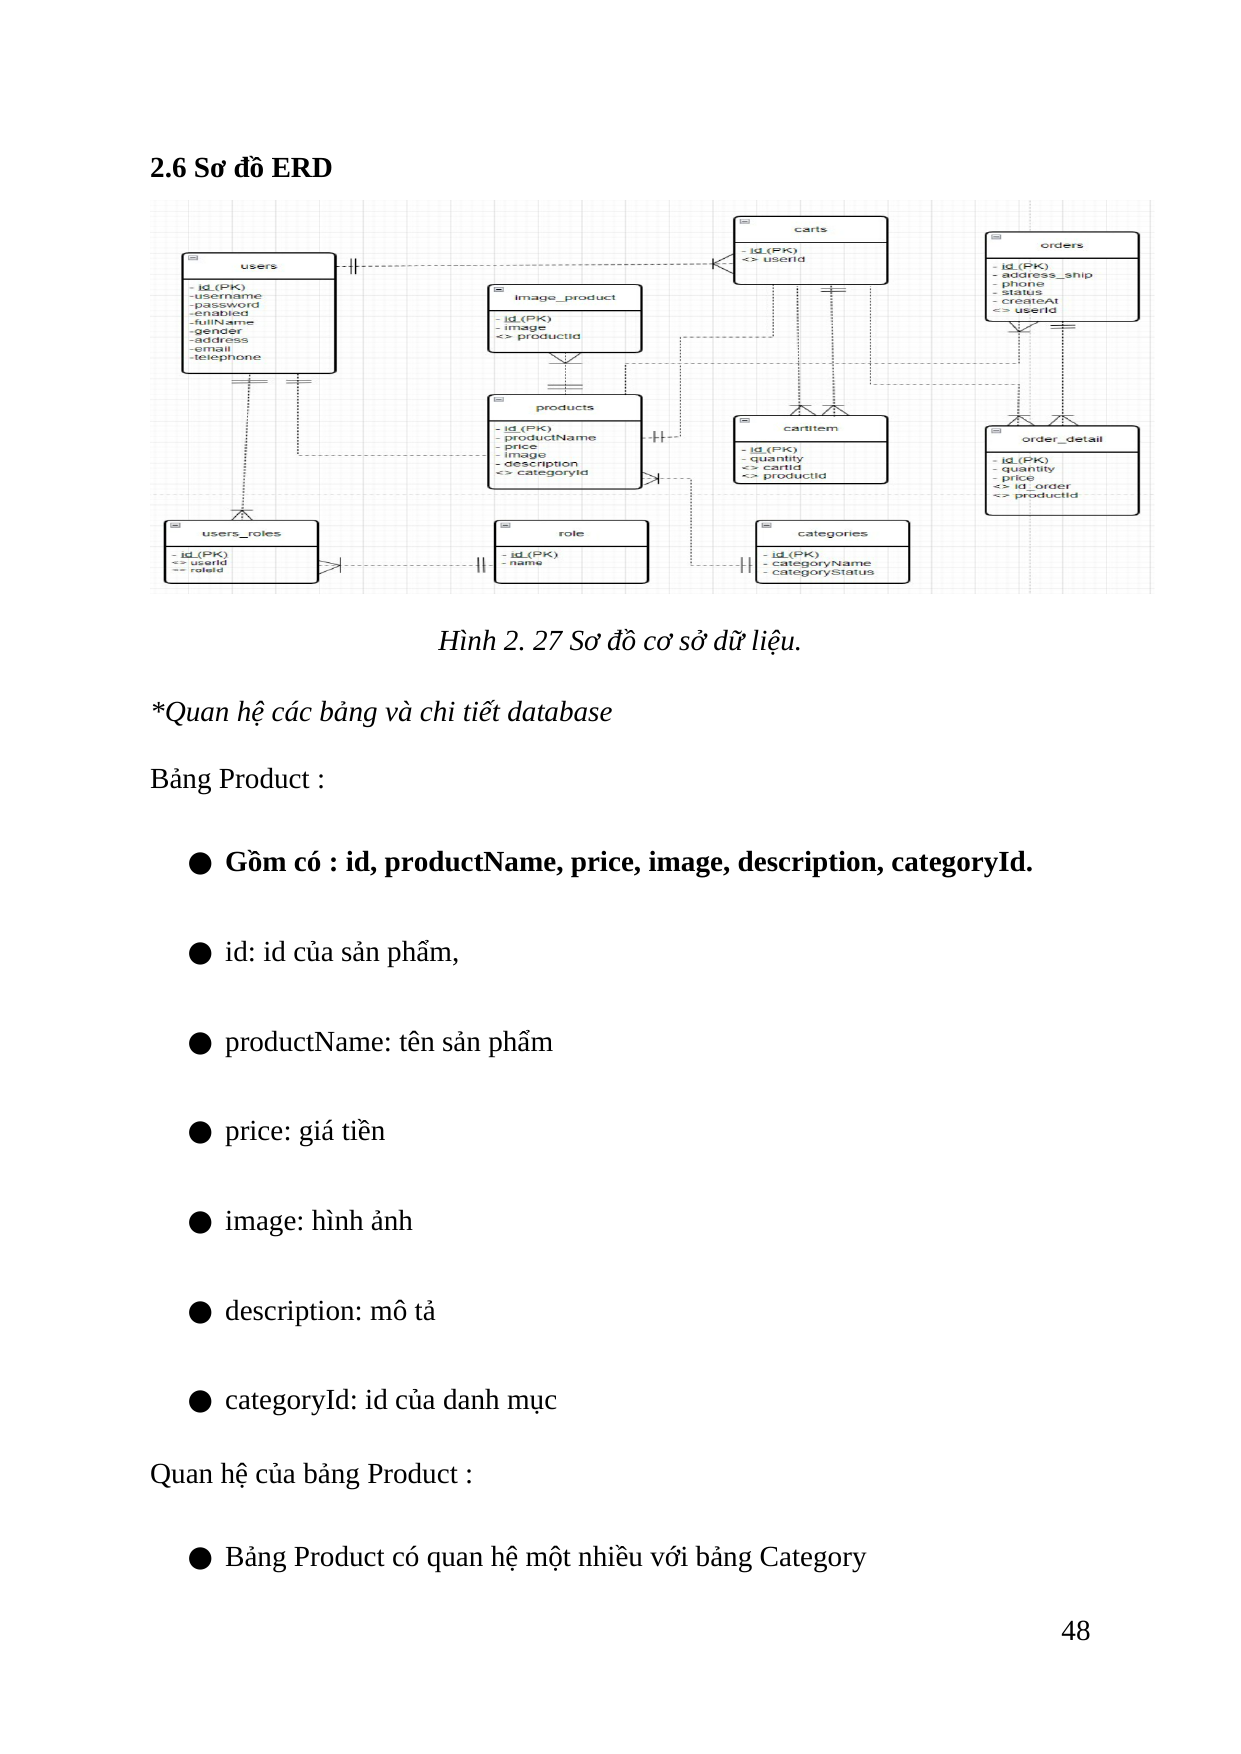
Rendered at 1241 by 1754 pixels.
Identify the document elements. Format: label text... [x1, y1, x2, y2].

list id: id của sản phẩm, [187, 918, 1090, 978]
subtitle 2.6 Sơ đồ ERD [150, 150, 1090, 200]
list productName: tên sản phẩm [187, 1008, 1090, 1068]
picture [150, 200, 1155, 594]
list price: giá tiền [187, 1097, 1090, 1157]
text Quan hệ của bảng Product : [150, 1456, 1090, 1490]
text Bảng Product : [150, 761, 1090, 795]
text *Quan hệ các bảng và chi tiết database [150, 694, 1090, 728]
list Gồm có : id, productName, price, image, description, categoryId. [187, 828, 1090, 888]
list description: mô tả [187, 1277, 1090, 1337]
text Hình 2. 27 Sơ đồ cơ sở dữ liệu. [150, 623, 1090, 657]
list image: hình ảnh [187, 1187, 1090, 1247]
list categoryId: id của danh mục [187, 1367, 1090, 1426]
list Bảng Product có quan hệ một nhiều với bảng Category [187, 1523, 1090, 1583]
